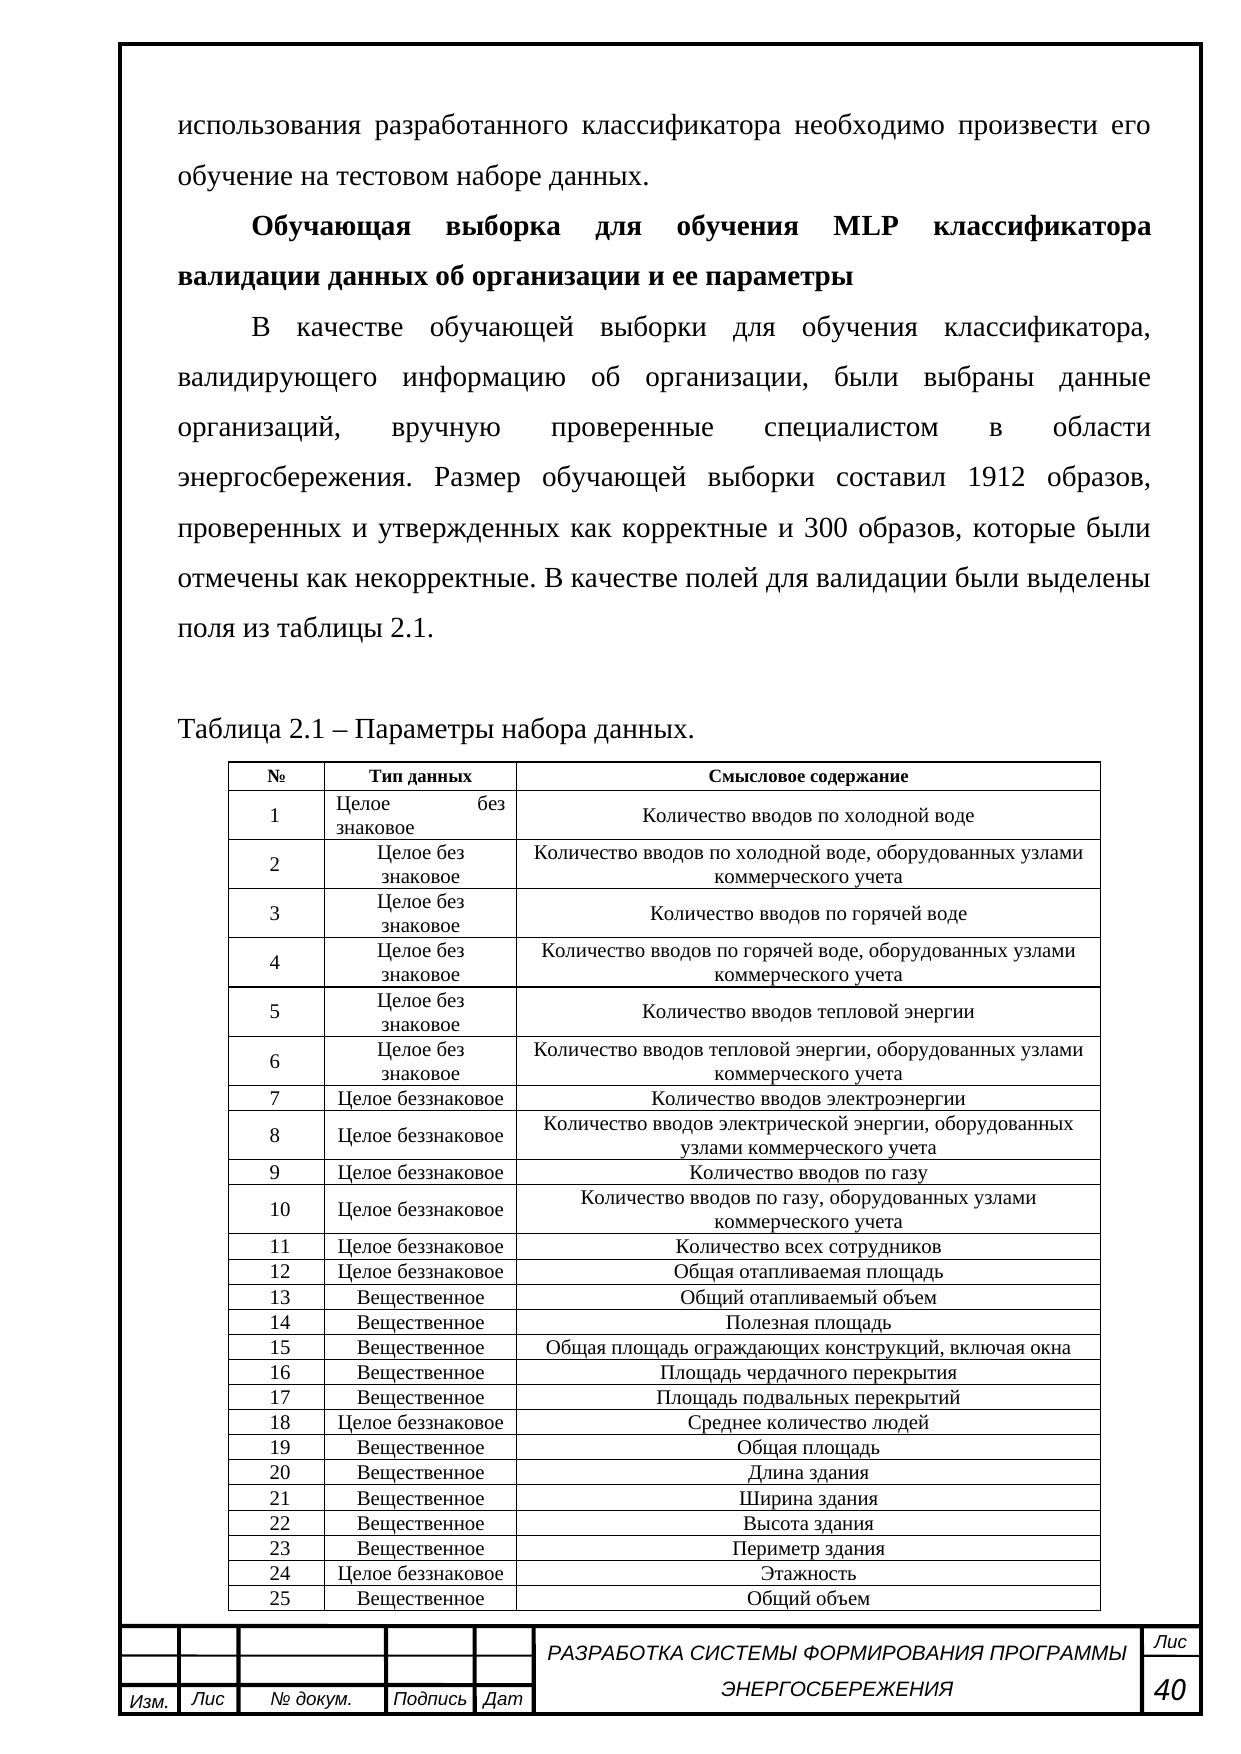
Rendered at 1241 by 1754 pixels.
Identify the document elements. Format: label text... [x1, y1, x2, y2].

table_cell Длина здания [517, 1460, 1100, 1484]
table_cell 23 [229, 1536, 324, 1560]
table_cell Общий объем [517, 1586, 1100, 1610]
table_cell Целое без знаковое [325, 840, 516, 888]
table_cell Количество вводов по холодной воде [517, 791, 1100, 839]
table_cell Вещественное [325, 1586, 516, 1610]
text Таблица 2.1 – Параметры набора данных. [177, 711, 1152, 745]
table_cell Вещественное [325, 1485, 516, 1509]
table_cell 5 [229, 988, 324, 1036]
table_header Смысловое содержание [517, 763, 1100, 790]
table_cell Целое беззнаковое [325, 1185, 516, 1233]
table_cell 3 [229, 889, 324, 937]
text В качестве обучающей выборки для обучения классификатора, валидирующего информацию об организации, были выбраны данные организаций, вручную проверенные специалистом в области энергосбережения. Размер обучающей выборки составил 1912 образов, проверенных и утвержденных как корректные и 300 образов, которые были отмечены как некорректные. В качестве полей для валидации были выделены поля из таблицы 2.1. [177, 309, 1152, 644]
table_cell 17 [229, 1385, 324, 1409]
table_cell Целое беззнаковое [325, 1086, 516, 1110]
table_cell Целое без знаковое [325, 889, 516, 937]
table_cell 19 [229, 1435, 324, 1459]
table_cell Вещественное [325, 1285, 516, 1309]
table_cell 11 [229, 1234, 324, 1258]
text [177, 107, 1152, 191]
text Обучающая выборка для обучения MLP классификатора валидации данных об организации и ее параметры [177, 208, 1152, 292]
table_cell Вещественное [325, 1310, 516, 1334]
table_cell Количество вводов по газу [517, 1160, 1100, 1184]
table_cell 8 [229, 1111, 324, 1159]
table_cell 9 [229, 1160, 324, 1184]
table_cell Целое без знаковое [325, 1037, 516, 1085]
table_cell Целое беззнаковое [325, 1111, 516, 1159]
table_cell 4 [229, 938, 324, 986]
table_cell Этажность [517, 1561, 1100, 1585]
table_cell Количество вводов электроэнергии [517, 1086, 1100, 1110]
table_cell Количество вводов по газу, оборудованных узлами коммерческого учета [517, 1185, 1100, 1233]
table_cell Общая отапливаемая площадь [517, 1260, 1100, 1283]
table_header № [229, 763, 324, 790]
table_cell Целое без знаковое [325, 938, 516, 986]
table_cell Количество вводов по горячей воде [517, 889, 1100, 937]
table_cell 18 [229, 1410, 324, 1434]
table_cell 7 [229, 1086, 324, 1110]
table_cell Целое без знаковое [325, 988, 516, 1036]
table_cell Вещественное [325, 1536, 516, 1560]
table_cell Вещественное [325, 1511, 516, 1534]
table_cell 12 [229, 1260, 324, 1283]
table_cell Количество вводов по холодной воде, оборудованных узлами коммерческого учета [517, 840, 1100, 888]
table_cell Среднее количество людей [517, 1410, 1100, 1434]
table_cell Количество вводов по горячей воде, оборудованных узлами коммерческого учета [517, 938, 1100, 986]
table_cell 6 [229, 1037, 324, 1085]
table_header Тип данных [325, 763, 516, 790]
table_cell Общая площадь ограждающих конструкций, включая окна [517, 1335, 1100, 1359]
table_cell Целое беззнаковое [325, 1410, 516, 1434]
table_cell Целое беззнаковое [325, 1561, 516, 1585]
table_cell Вещественное [325, 1435, 516, 1459]
table_cell Высота здания [517, 1511, 1100, 1534]
table_cell 22 [229, 1511, 324, 1534]
table_cell 13 [229, 1285, 324, 1309]
table_cell 2 [229, 840, 324, 888]
table_cell 20 [229, 1460, 324, 1484]
table_cell Целое беззнаковое [325, 1260, 516, 1283]
table_cell Площадь подвальных перекрытий [517, 1385, 1100, 1409]
table_cell 14 [229, 1310, 324, 1334]
table_cell Полезная площадь [517, 1310, 1100, 1334]
table_cell Ширина здания [517, 1485, 1100, 1509]
table_cell Общая площадь [517, 1435, 1100, 1459]
table_cell Площадь чердачного перекрытия [517, 1360, 1100, 1384]
table_cell 25 [229, 1586, 324, 1610]
table_cell Количество вводов тепловой энергии, оборудованных узлами коммерческого учета [517, 1037, 1100, 1085]
table_cell Целое беззнаковое [325, 1234, 516, 1258]
table_cell 16 [229, 1360, 324, 1384]
table_cell 24 [229, 1561, 324, 1585]
table_cell Общий отапливаемый объем [517, 1285, 1100, 1309]
table_cell Целое беззнаковое [325, 1160, 516, 1184]
table_cell Вещественное [325, 1385, 516, 1409]
table_cell Количество всех сотрудников [517, 1234, 1100, 1258]
table_cell Вещественное [325, 1360, 516, 1384]
table_cell Целое без знаковое [325, 791, 516, 839]
table_cell Количество вводов тепловой энергии [517, 988, 1100, 1036]
table_cell 1 [229, 791, 324, 839]
table_cell Вещественное [325, 1335, 516, 1359]
table_cell 15 [229, 1335, 324, 1359]
table_cell 10 [229, 1185, 324, 1233]
table_cell Количество вводов электрической энергии, оборудованных узлами коммерческого учета [517, 1111, 1100, 1159]
table_cell 21 [229, 1485, 324, 1509]
table_cell Периметр здания [517, 1536, 1100, 1560]
table_cell Вещественное [325, 1460, 516, 1484]
